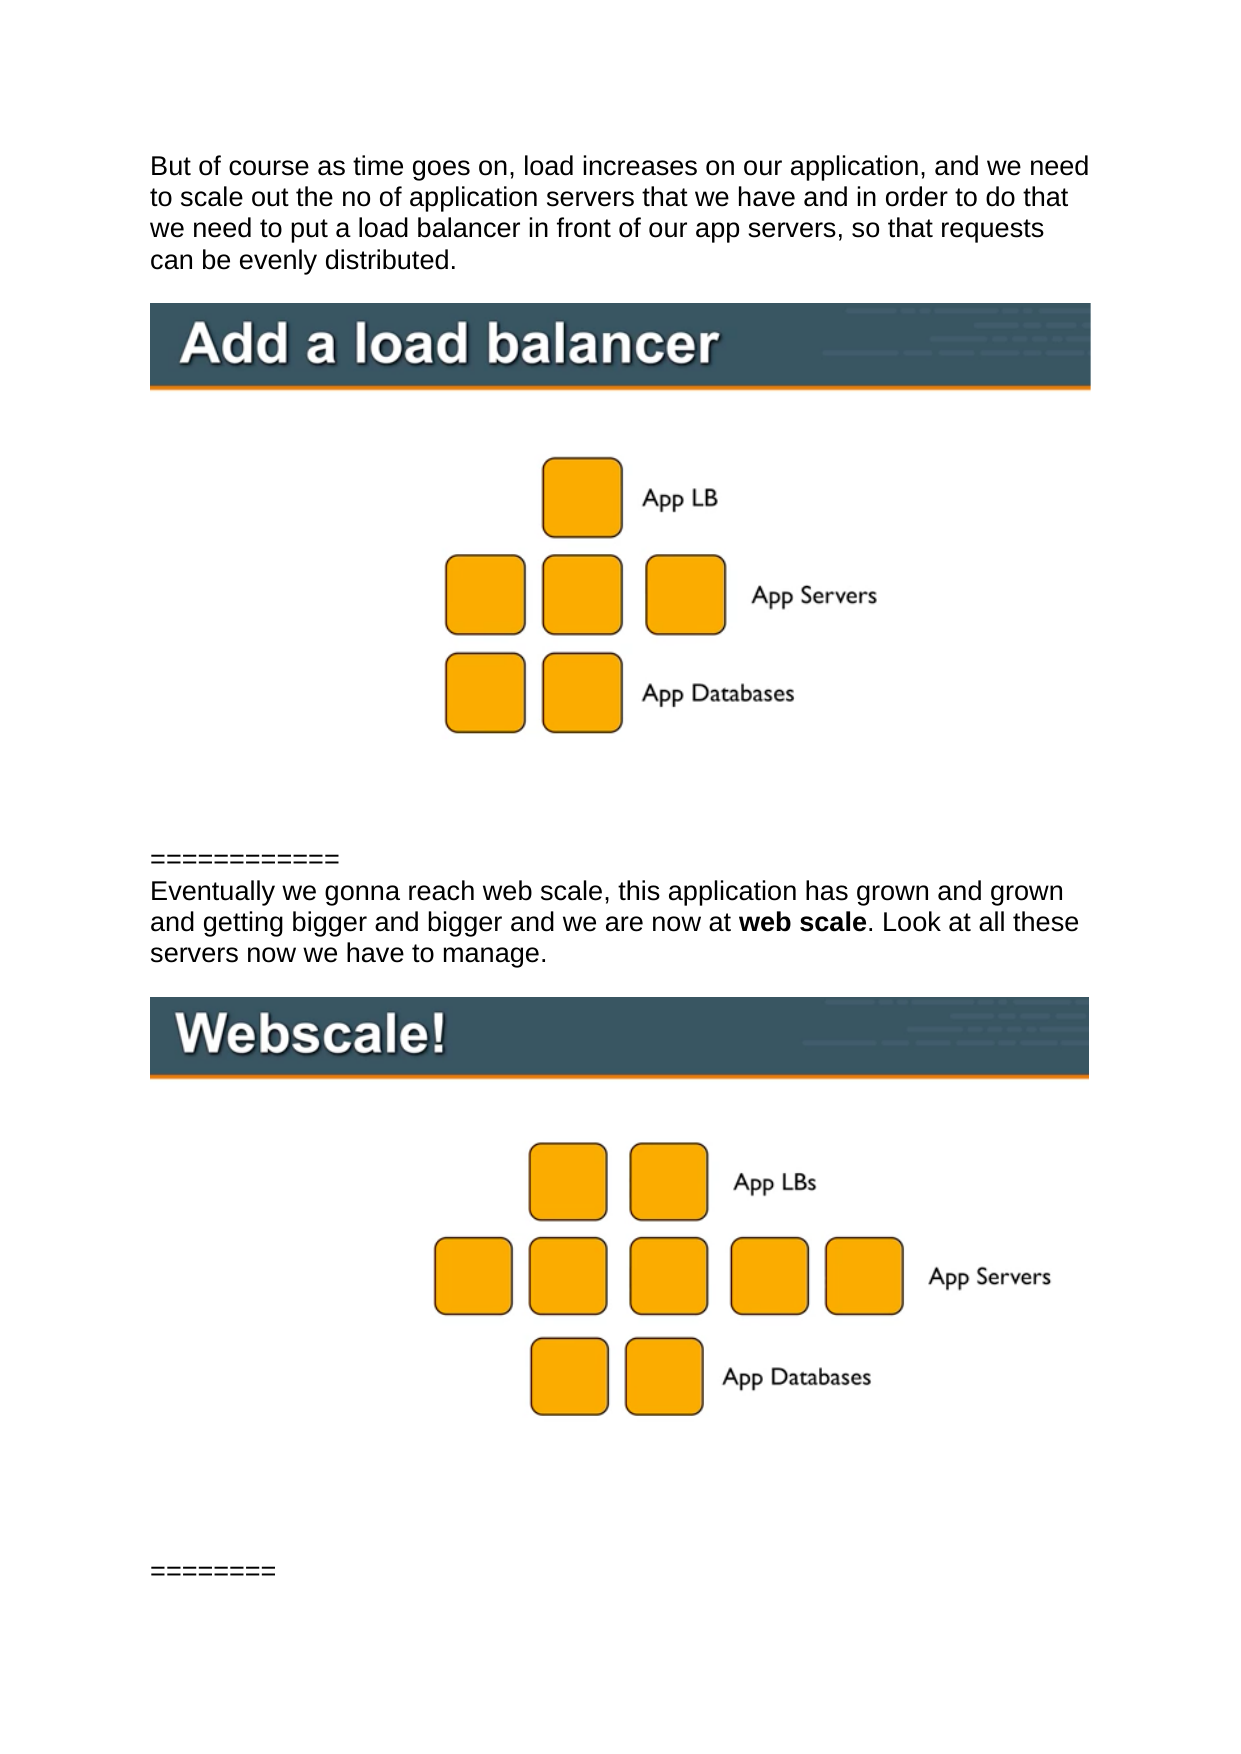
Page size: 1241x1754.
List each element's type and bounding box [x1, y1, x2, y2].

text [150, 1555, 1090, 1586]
picture [150, 997, 1089, 1490]
picture [150, 303, 1091, 815]
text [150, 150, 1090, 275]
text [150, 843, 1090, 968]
